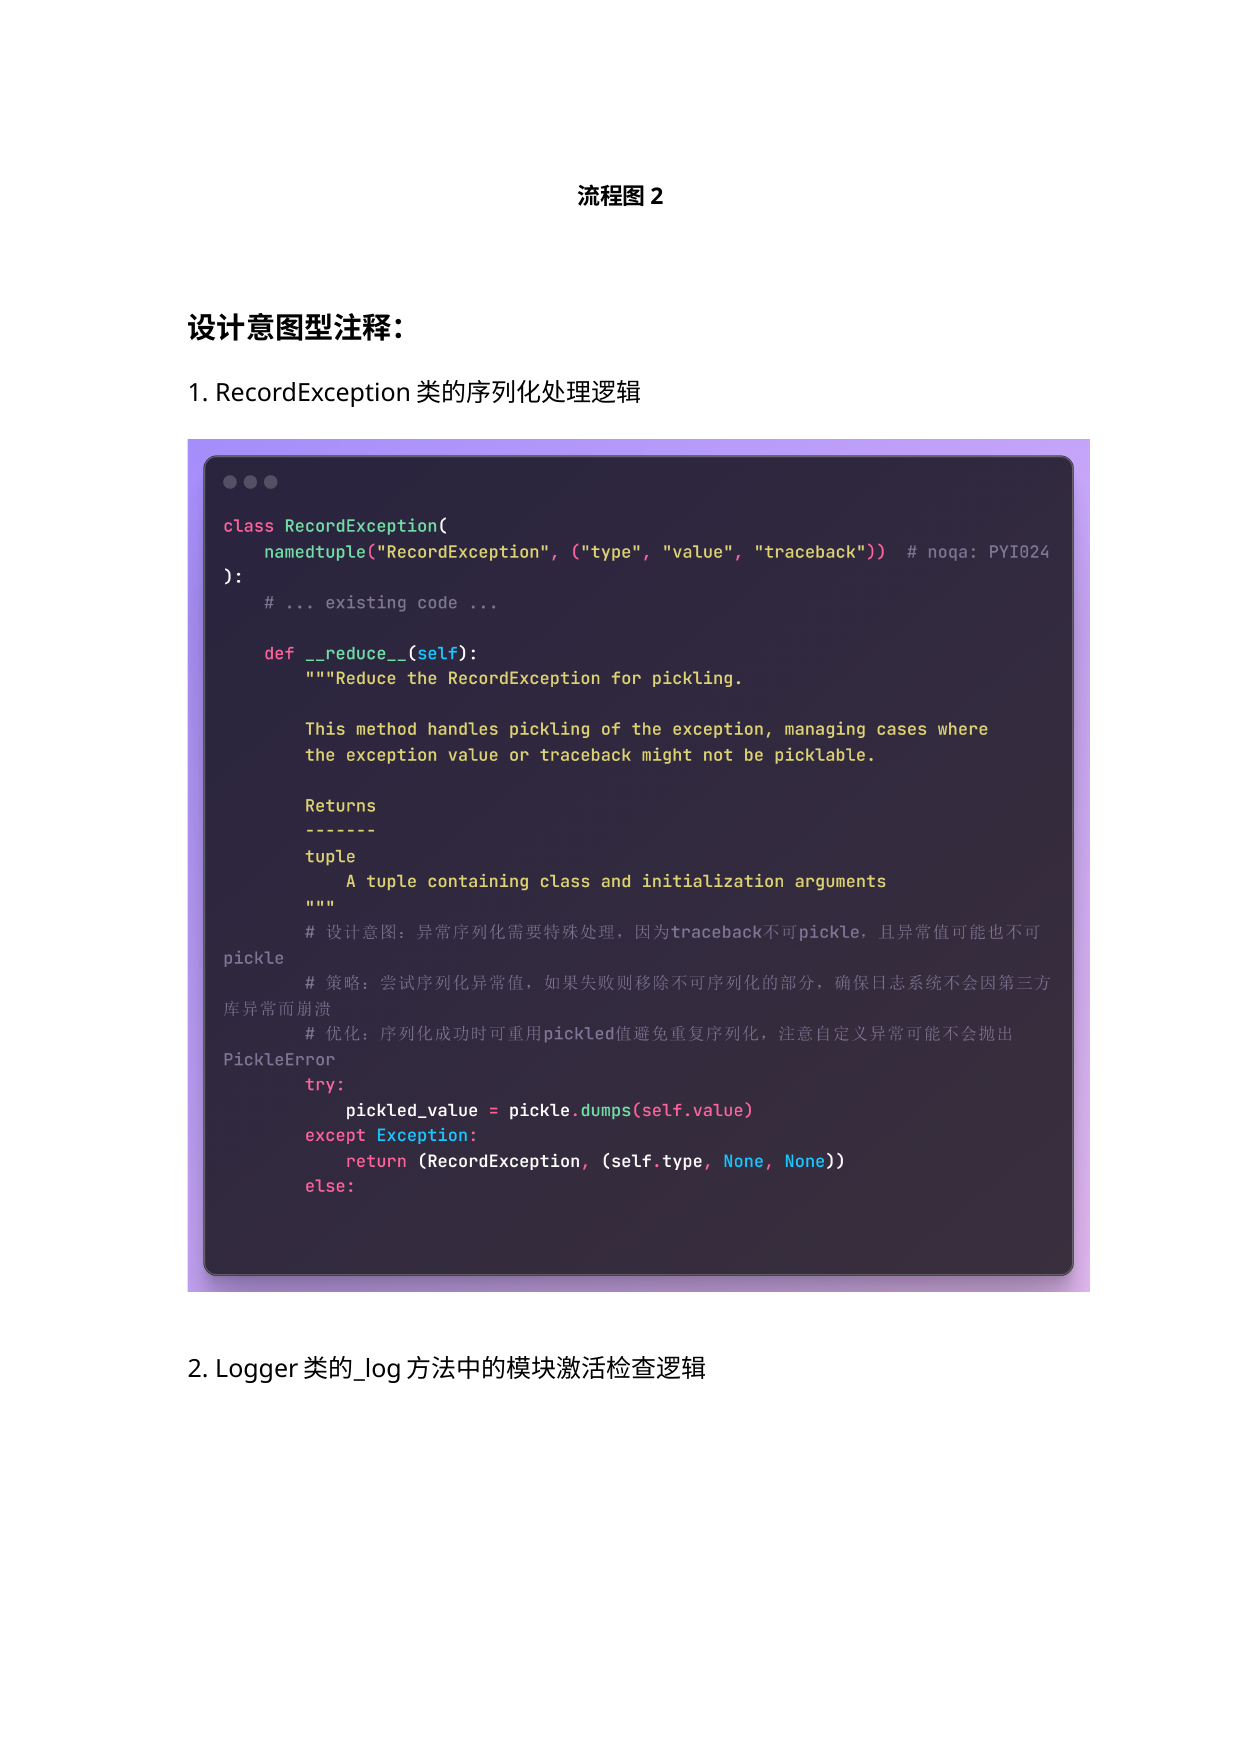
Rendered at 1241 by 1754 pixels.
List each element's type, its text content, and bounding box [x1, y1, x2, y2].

text 2. Logger类的_log方法中的模块激活检查逻辑 [187, 1334, 1053, 1399]
picture [187, 439, 1090, 1292]
text 设计意图型注释： 1. RecordException类的序列化处理逻辑 [187, 293, 1053, 423]
text 流程图2 [187, 162, 1053, 227]
